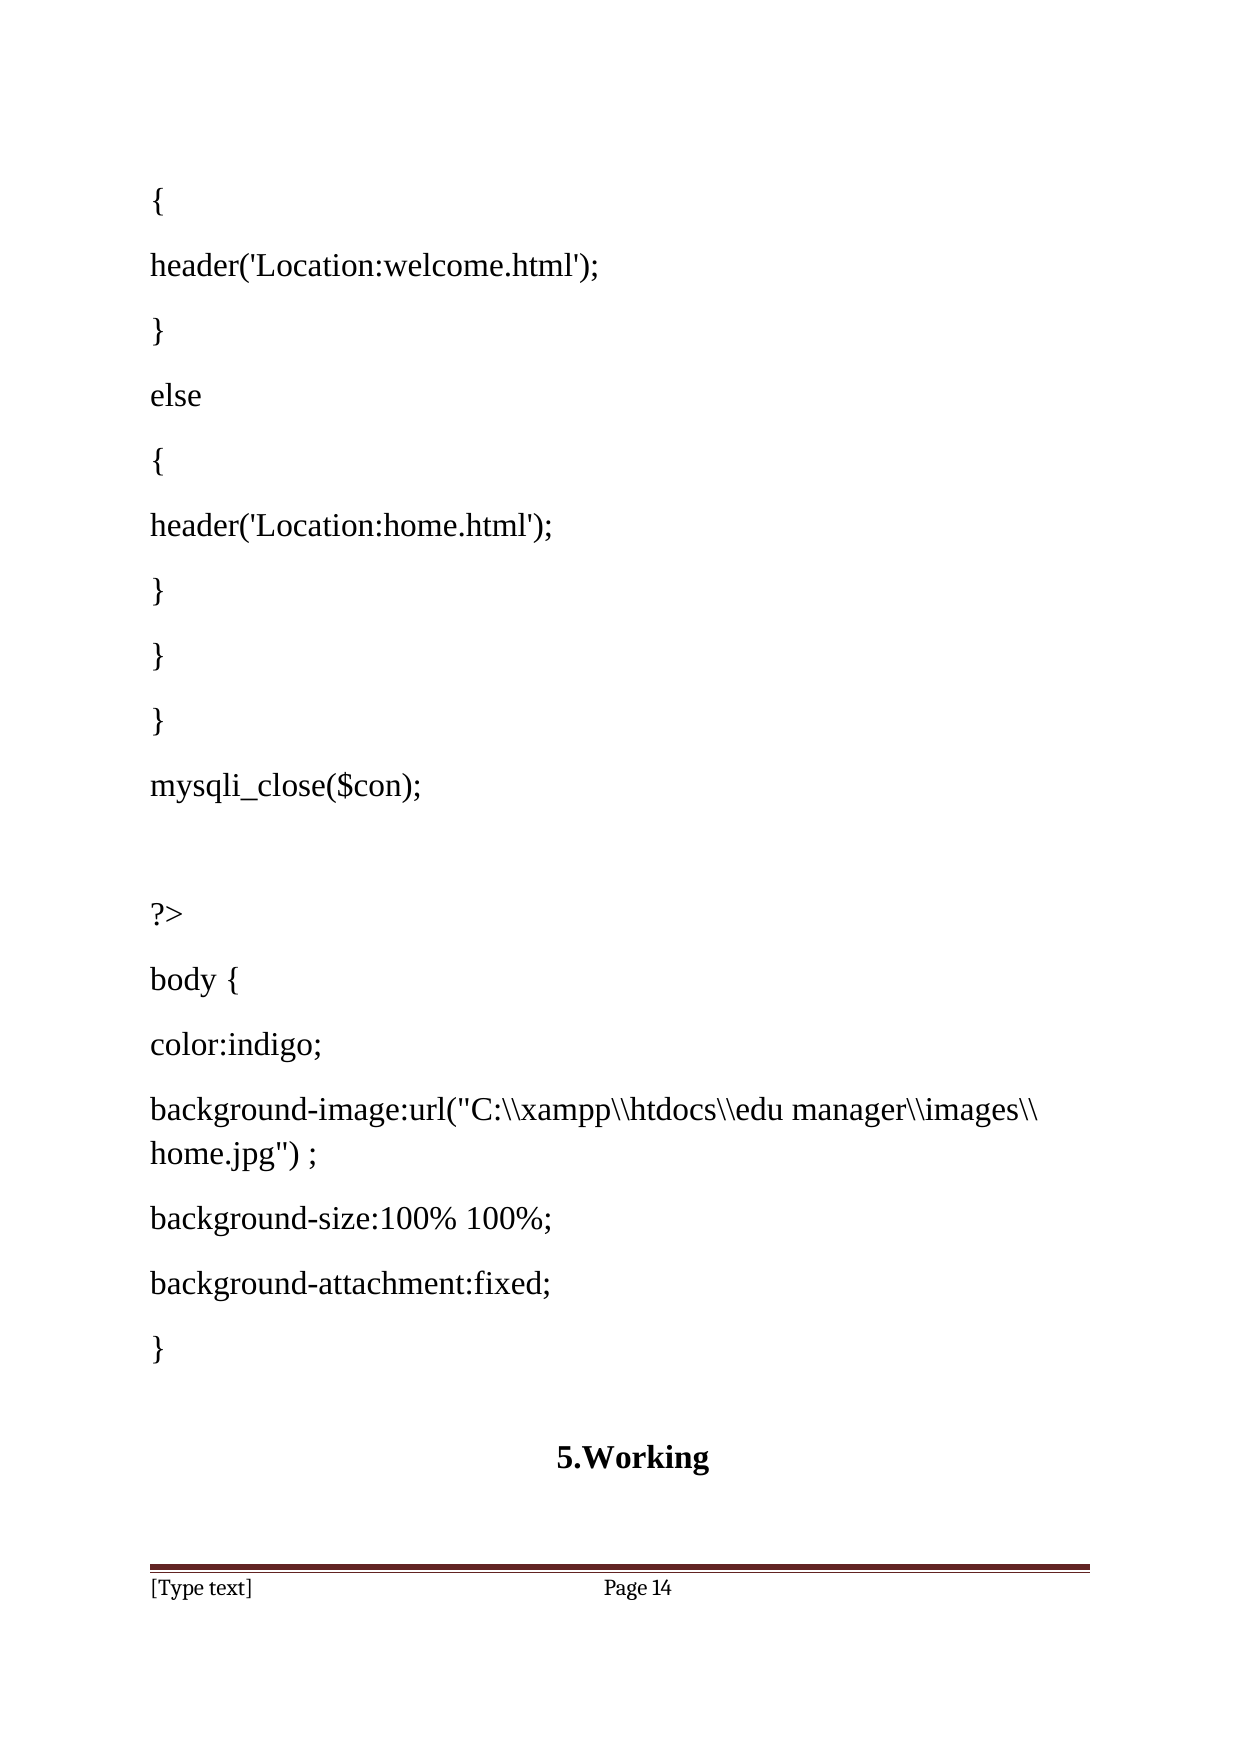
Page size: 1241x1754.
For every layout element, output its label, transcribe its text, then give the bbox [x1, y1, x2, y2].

text color:indigo; [150, 1024, 1116, 1063]
text background-size:100% 100%; [150, 1198, 1116, 1237]
text { [150, 181, 1116, 219]
text { [150, 440, 1116, 479]
text background-attachment:fixed; [150, 1263, 1116, 1301]
text mysqli_close($con); [150, 765, 1116, 803]
text body { [150, 959, 1116, 998]
text background-image:url("C:\\xampp\\htdocs\\edu manager\\images\\home.jpg") ; [150, 1089, 1116, 1172]
text header('Location:home.html'); [150, 505, 1116, 543]
text } [150, 311, 1116, 349]
text } [150, 1328, 1116, 1366]
text else [150, 375, 1116, 414]
text } [150, 700, 1116, 738]
text } [150, 570, 1116, 608]
text 5.Working [150, 1437, 1116, 1475]
text header('Location:welcome.html'); [150, 246, 1116, 284]
text } [150, 635, 1116, 673]
text ?> [150, 894, 1116, 933]
